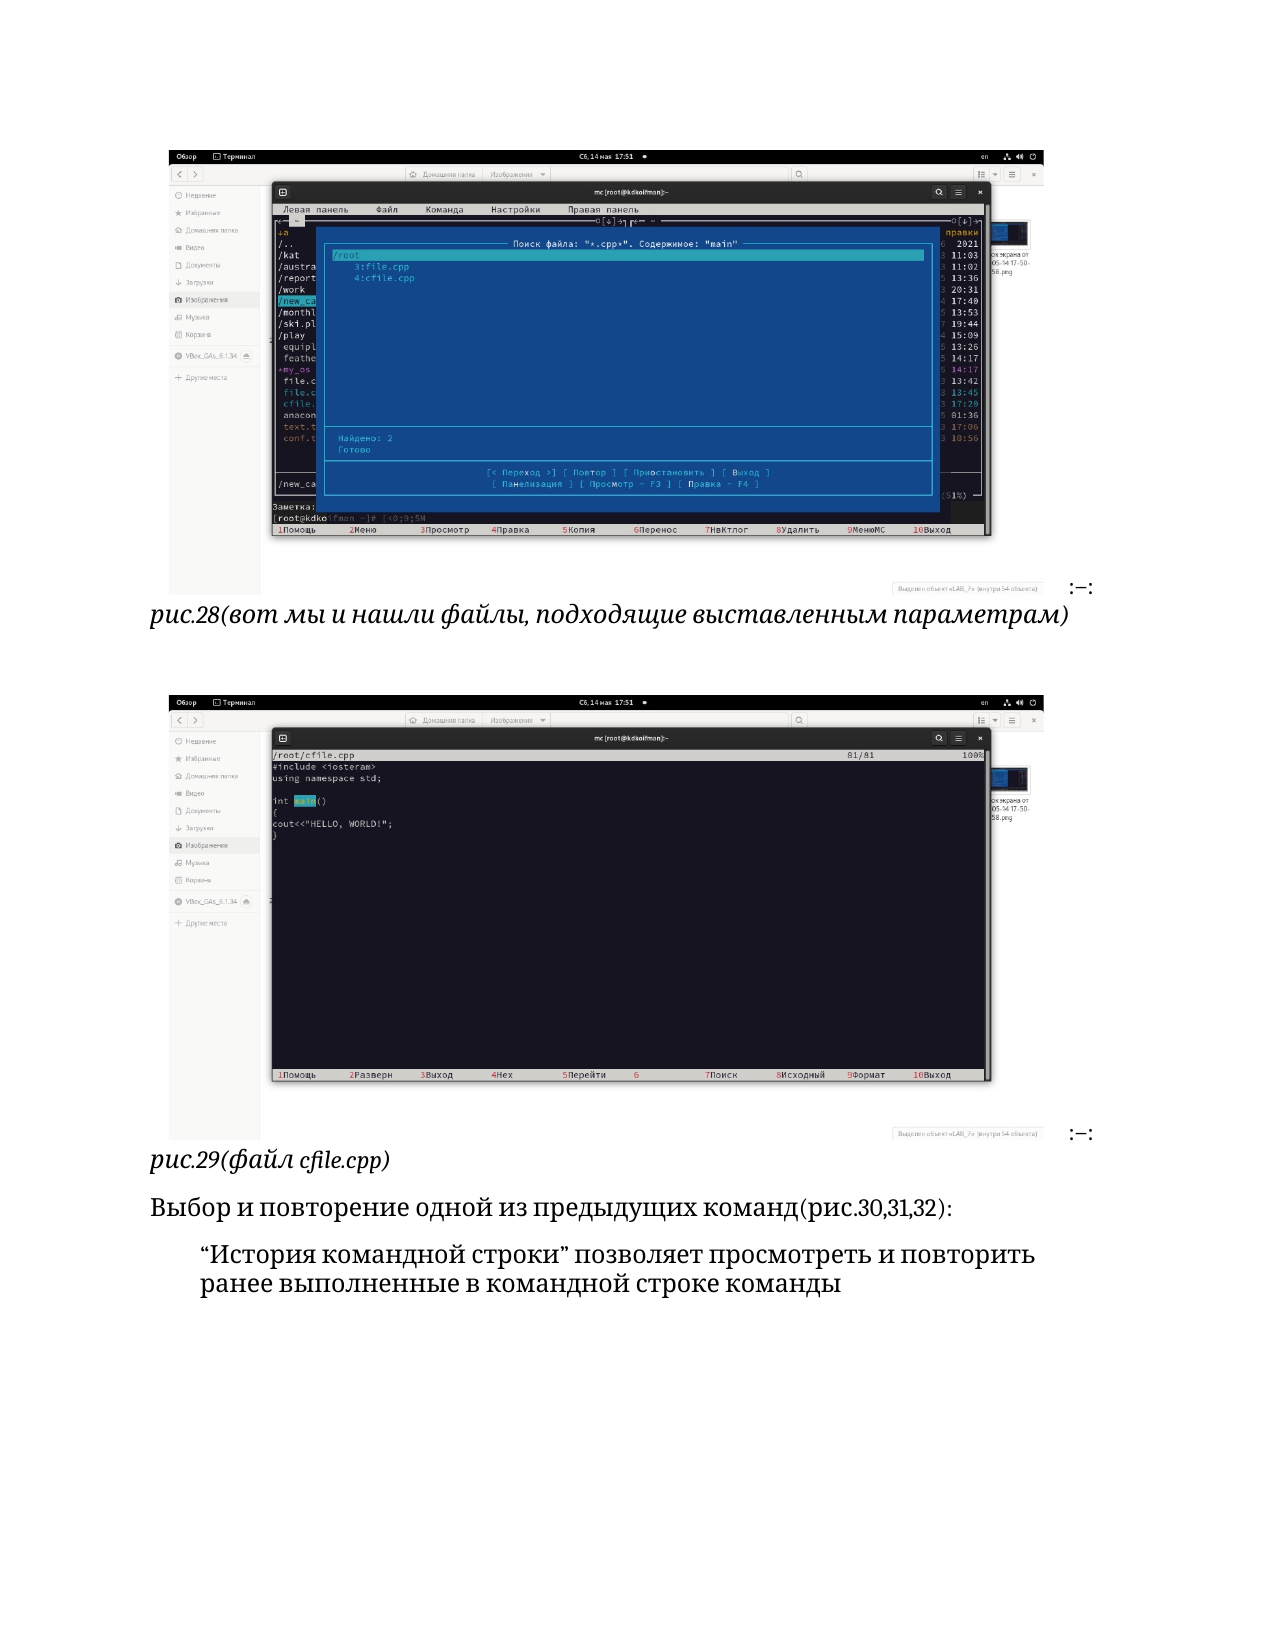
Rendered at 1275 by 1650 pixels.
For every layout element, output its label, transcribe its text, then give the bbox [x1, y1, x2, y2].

text Выбор и повторение одной из предыдущих команд(рис.30,31,32): [150, 1194, 1125, 1222]
text “История командной строки” позволяет просмотреть и повторить ранее выполненные в командной строке команды [200, 1241, 1075, 1299]
picture [168, 695, 1044, 1140]
picture [168, 150, 1044, 595]
